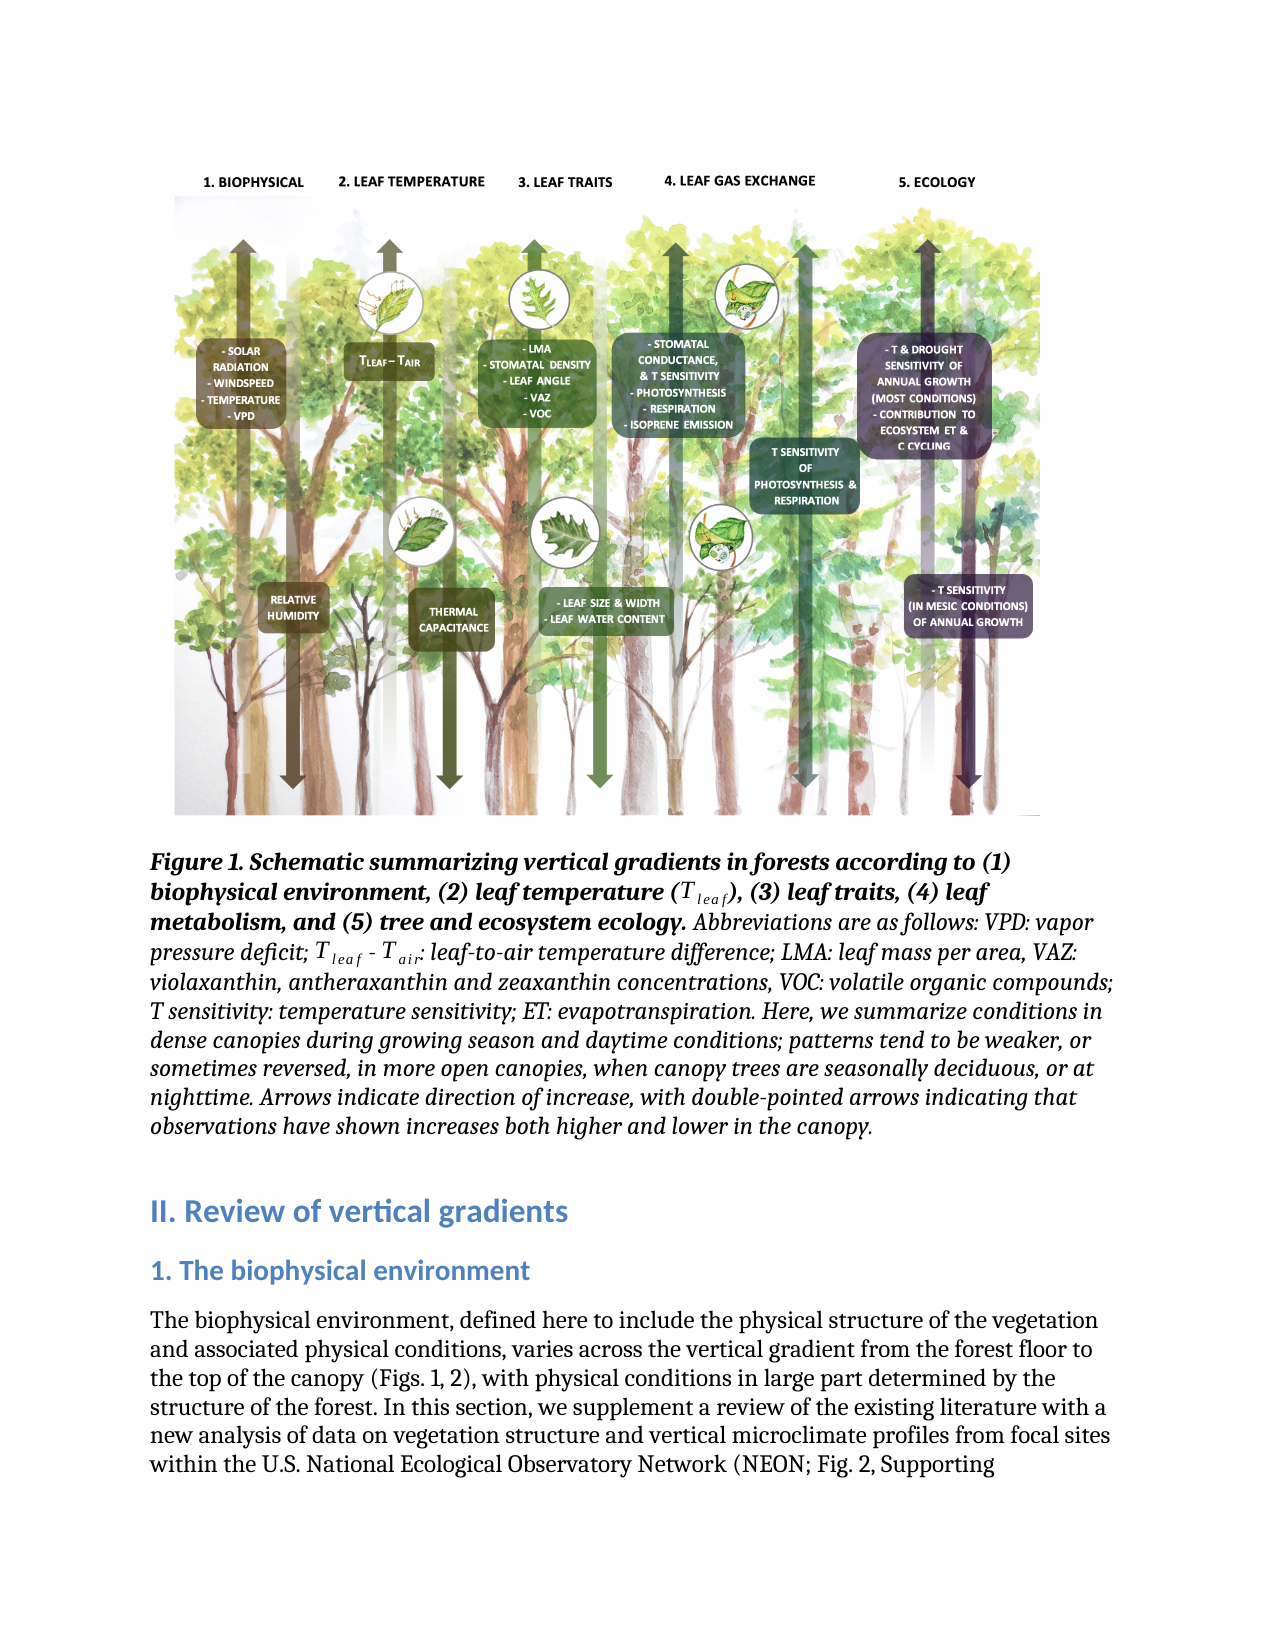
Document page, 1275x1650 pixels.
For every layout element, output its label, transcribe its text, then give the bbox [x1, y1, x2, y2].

subtitle II. Review of vertical gradients [150, 1191, 1125, 1231]
text Figure 1. Schematic summarizing vertical gradients in forests according to (1) biophysical environment, (2) leaf temperature (), (3) leaf traits, (4) leaf metabolism, and (5) tree and ecosystem ecology. Abbreviations are as follows: VPD: vapor pressure deficit; - : leaf-to-air temperature difference; LMA: leaf mass per area, VAZ: violaxanthin, antheraxanthin and zeaxanthin concentrations, VOC: volatile organic compounds; T sensitivity: temperature sensitivity; ET: evapotranspiration. Here, we summarize conditions in dense canopies during growing season and daytime conditions; patterns tend to be weaker, or sometimes reversed, in more open canopies, when canopy trees are seasonally deciduous, or at nighttime. Arrows indicate direction of increase, with double-pointed arrows indicating that observations have shown increases both higher and lower in the canopy. [150, 848, 1125, 1141]
subtitle 1. The biophysical environment [150, 1252, 1125, 1288]
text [150, 1306, 1125, 1479]
picture [168, 150, 1044, 827]
